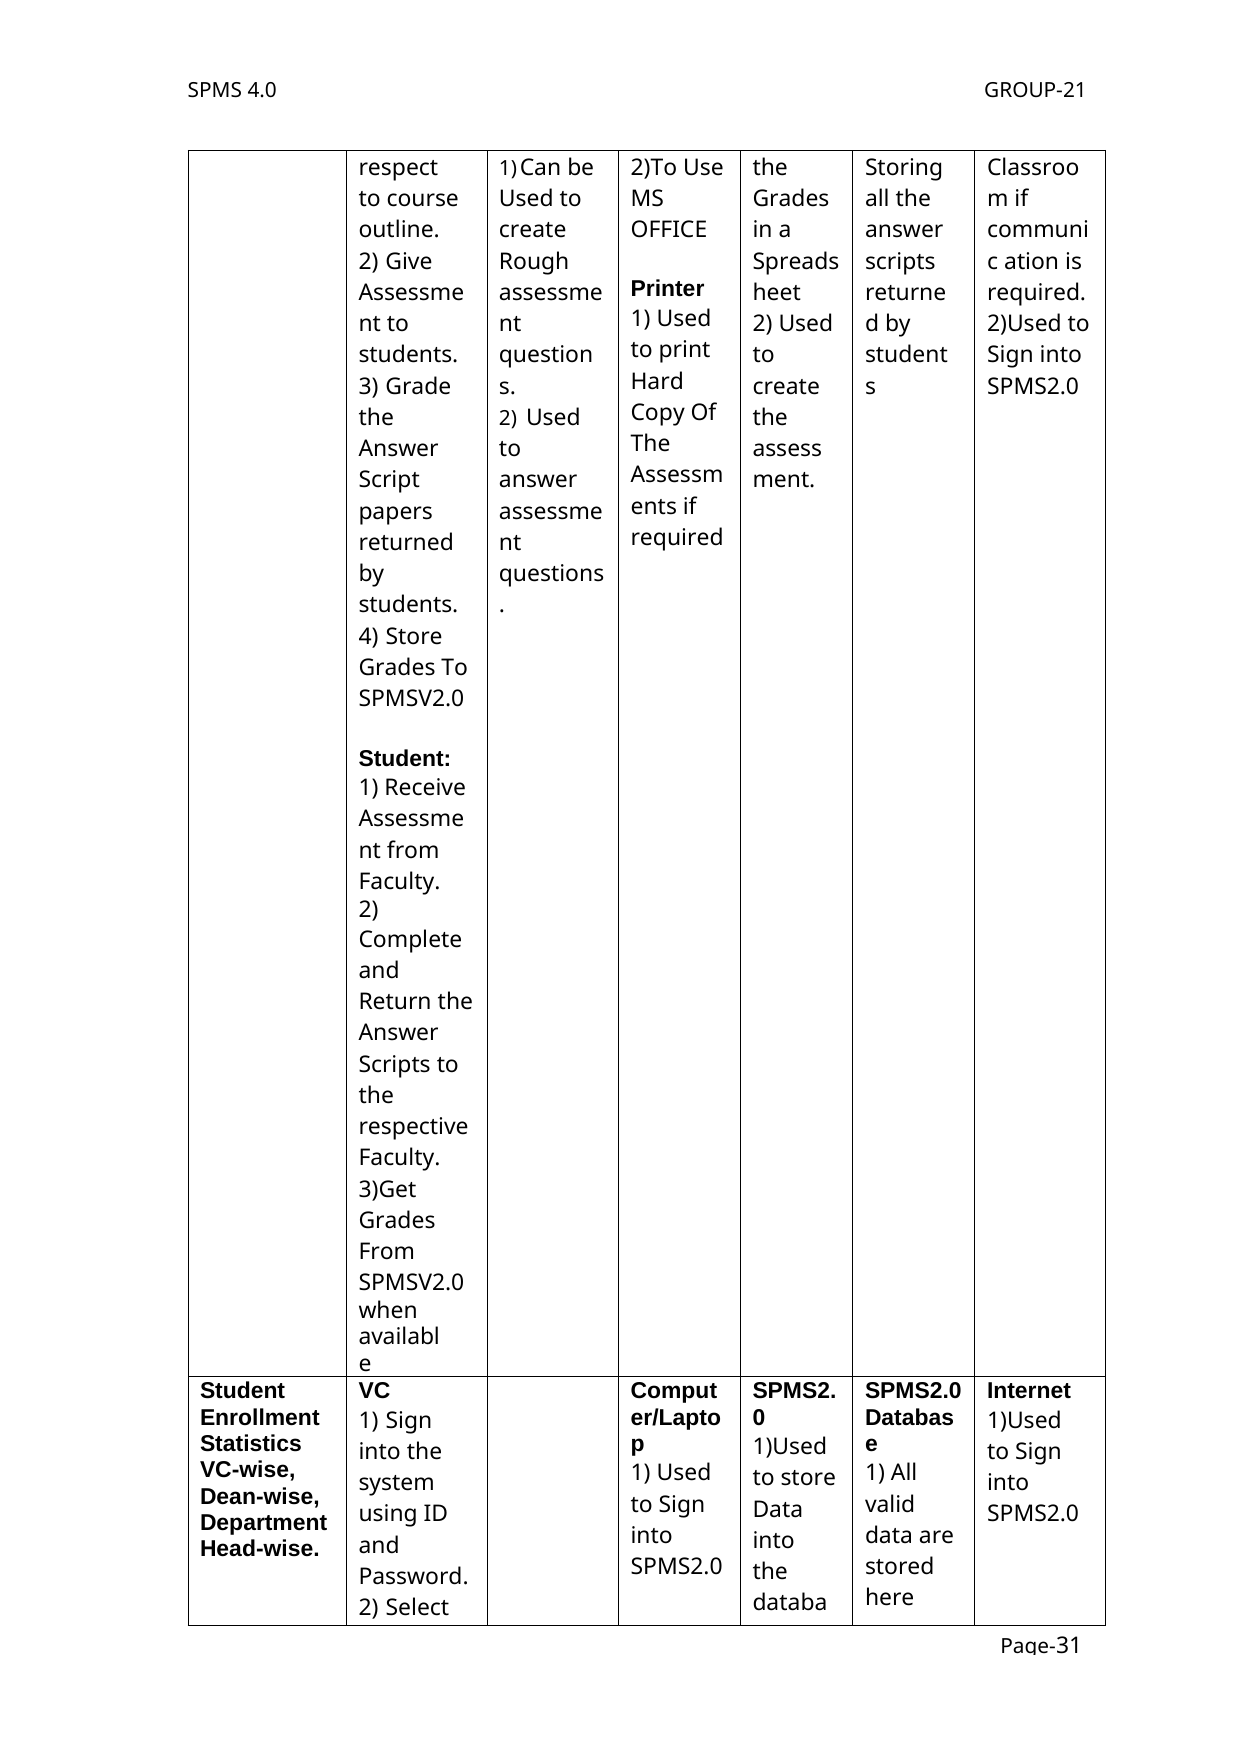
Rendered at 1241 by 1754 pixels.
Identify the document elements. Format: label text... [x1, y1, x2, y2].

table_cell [347, 1377, 487, 1625]
table_header [189, 151, 346, 1376]
table_cell [488, 1377, 618, 1625]
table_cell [853, 1377, 974, 1625]
table_header Storing all the answer scripts returned by students [853, 151, 974, 1376]
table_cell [619, 1377, 740, 1625]
table_header Can be Used to create Rough assessme nt questions. Used to answer assessme nt questions. [488, 151, 618, 1376]
table_header Classroo m if communic ation is required. 2)Used to Sign into SPMS2.0 [975, 151, 1105, 1376]
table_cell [189, 1377, 346, 1625]
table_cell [975, 1377, 1105, 1625]
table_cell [741, 1377, 852, 1625]
table_header 2)To Use MS OFFICE Printer 1) Used to print Hard Copy Of The Assessm ents if required [619, 151, 740, 1376]
table_header respect to course outline. Give Assessme nt to students. Grade the Answer Script papers returned by students. Store Grades To SPMSV2.0 Student: 1) Receive Assessme nt from Faculty. 2) Complete and Return the Answer Scripts to the respective Faculty. 3)Get Grades From SPMSV2.0 when available [347, 151, 487, 1376]
table_header the Grades in a Spreads heet 2) Used to create the assess ment. [741, 151, 852, 1376]
